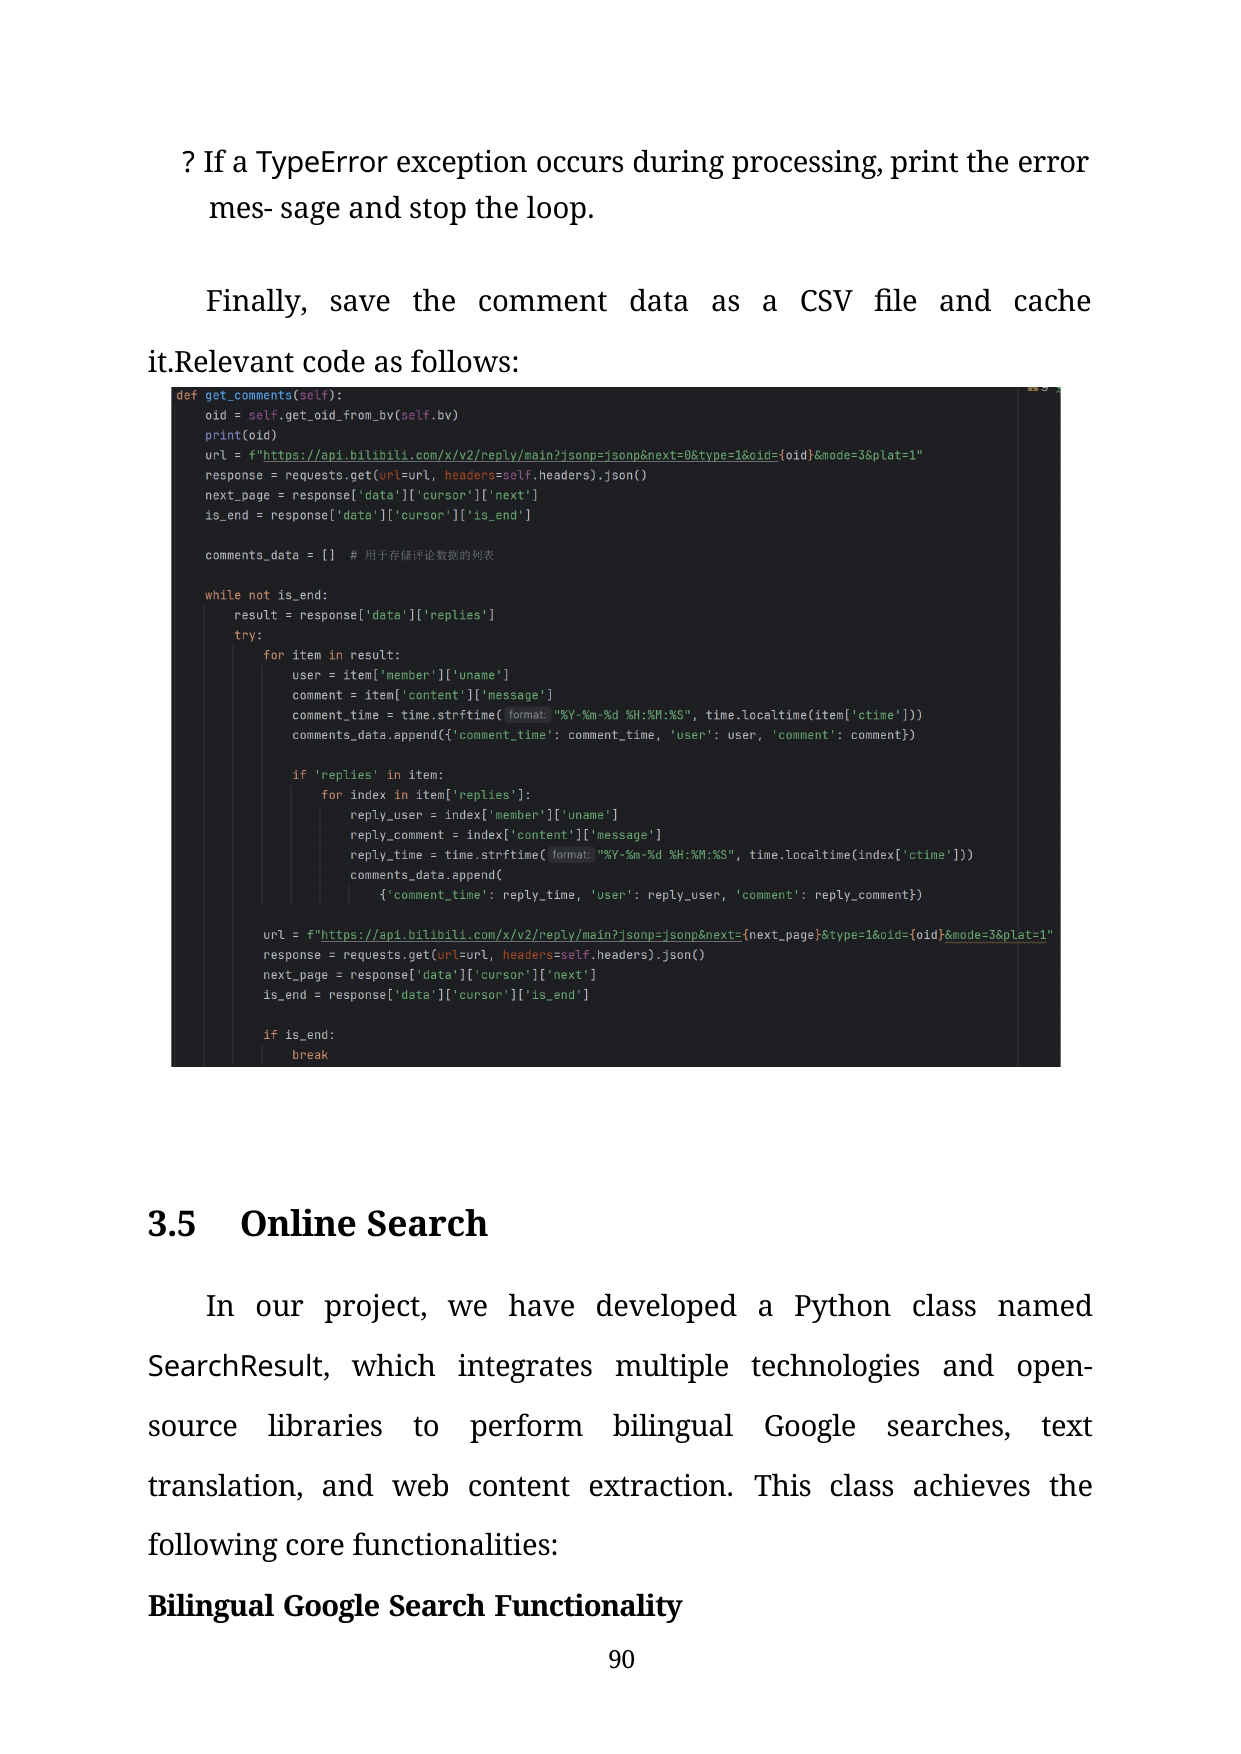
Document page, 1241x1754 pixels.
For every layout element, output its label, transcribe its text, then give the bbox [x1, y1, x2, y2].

text Bilingual Google Search Functionality [148, 1585, 1155, 1624]
text Finally, save the comment data as a CSV file and cache it.Relevant code as follows: [148, 280, 1093, 381]
text ? If a TypeError exception occurs during processing, print the error mes- sage and stop the loop. [182, 141, 1121, 227]
picture [171, 387, 1061, 1067]
subtitle Online Search [148, 1198, 1155, 1246]
text In our project, we have developed a Python class named SearchResult, which integrates multiple technologies and open-source libraries to perform bilingual Google searches, text translation, and web content extraction. This class achieves the following core functionalities: [148, 1285, 1093, 1564]
